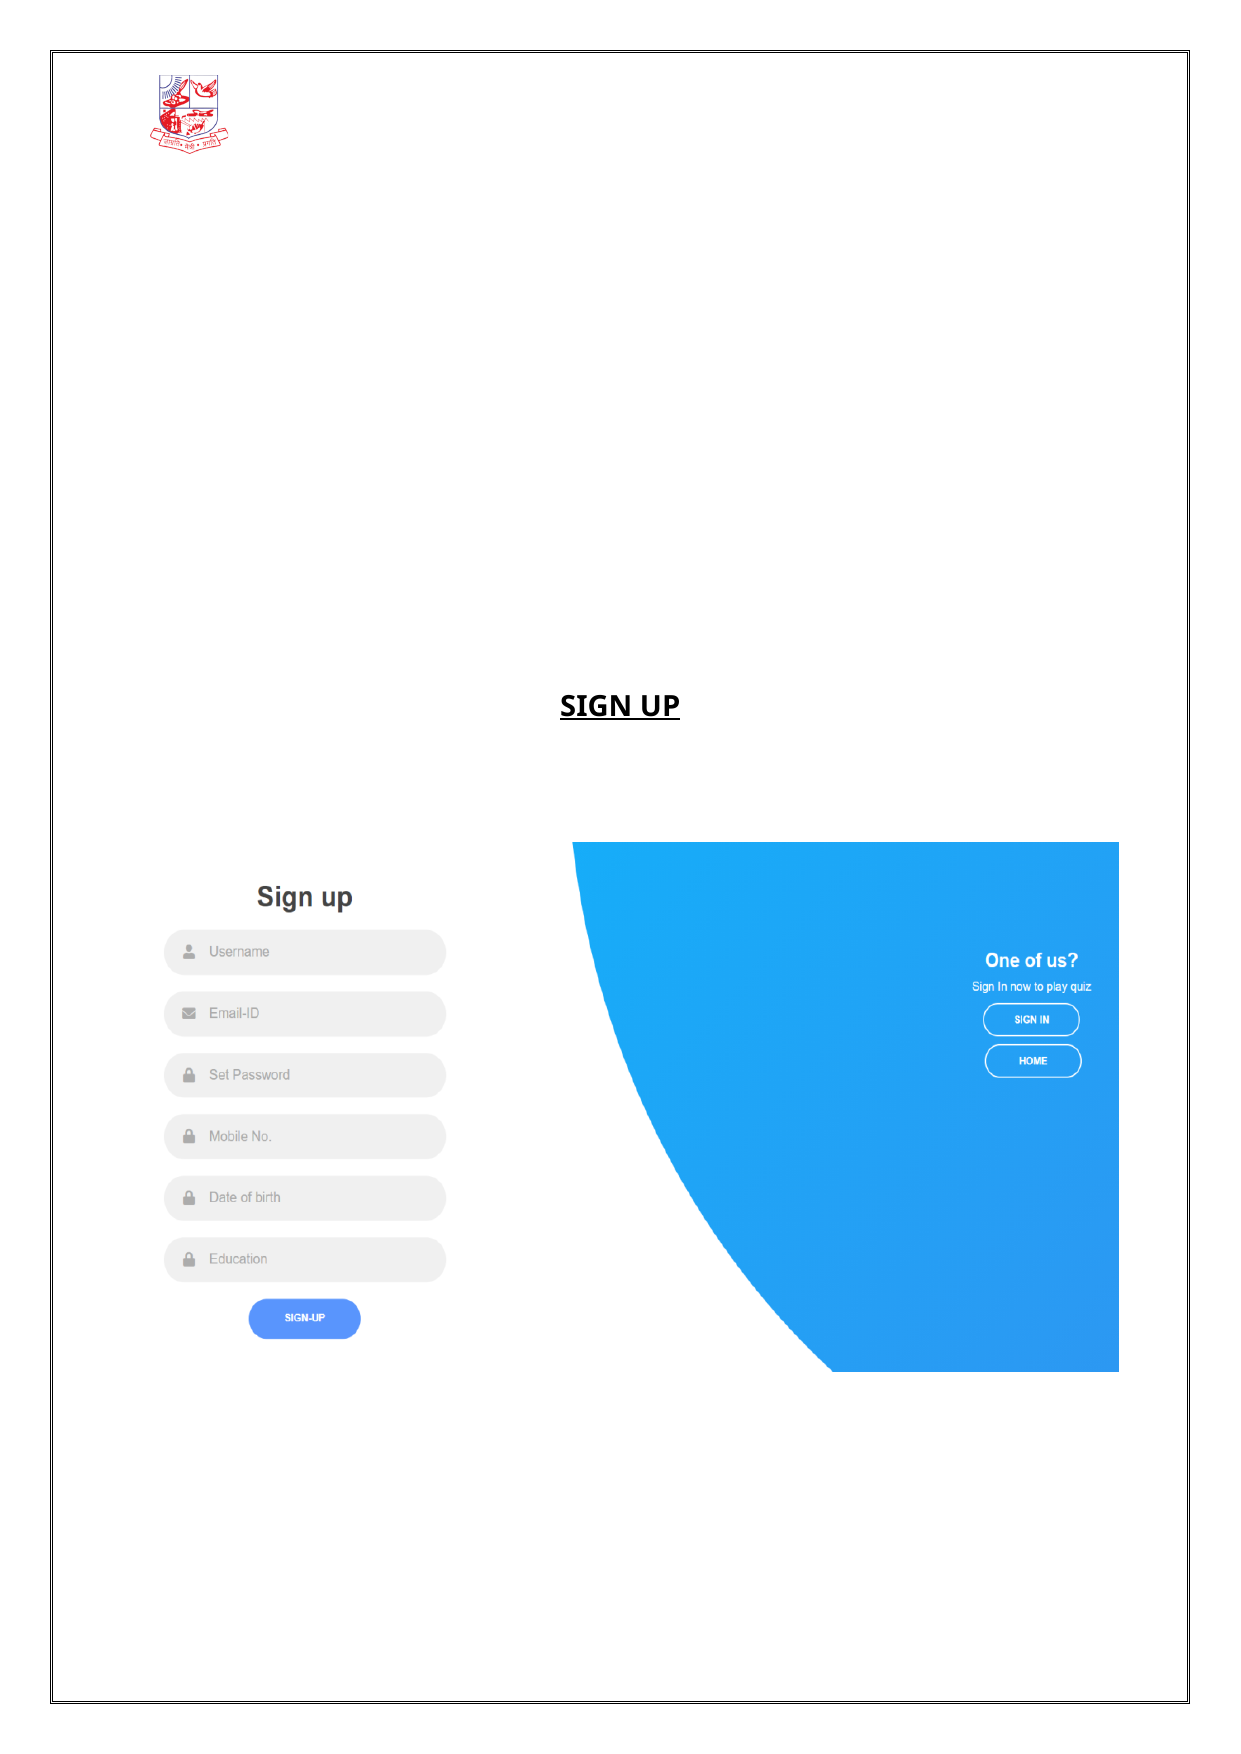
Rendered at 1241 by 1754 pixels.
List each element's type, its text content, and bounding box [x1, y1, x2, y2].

text SIGN UP [150, 685, 1090, 724]
picture [150, 75, 229, 154]
picture [115, 842, 1119, 1372]
